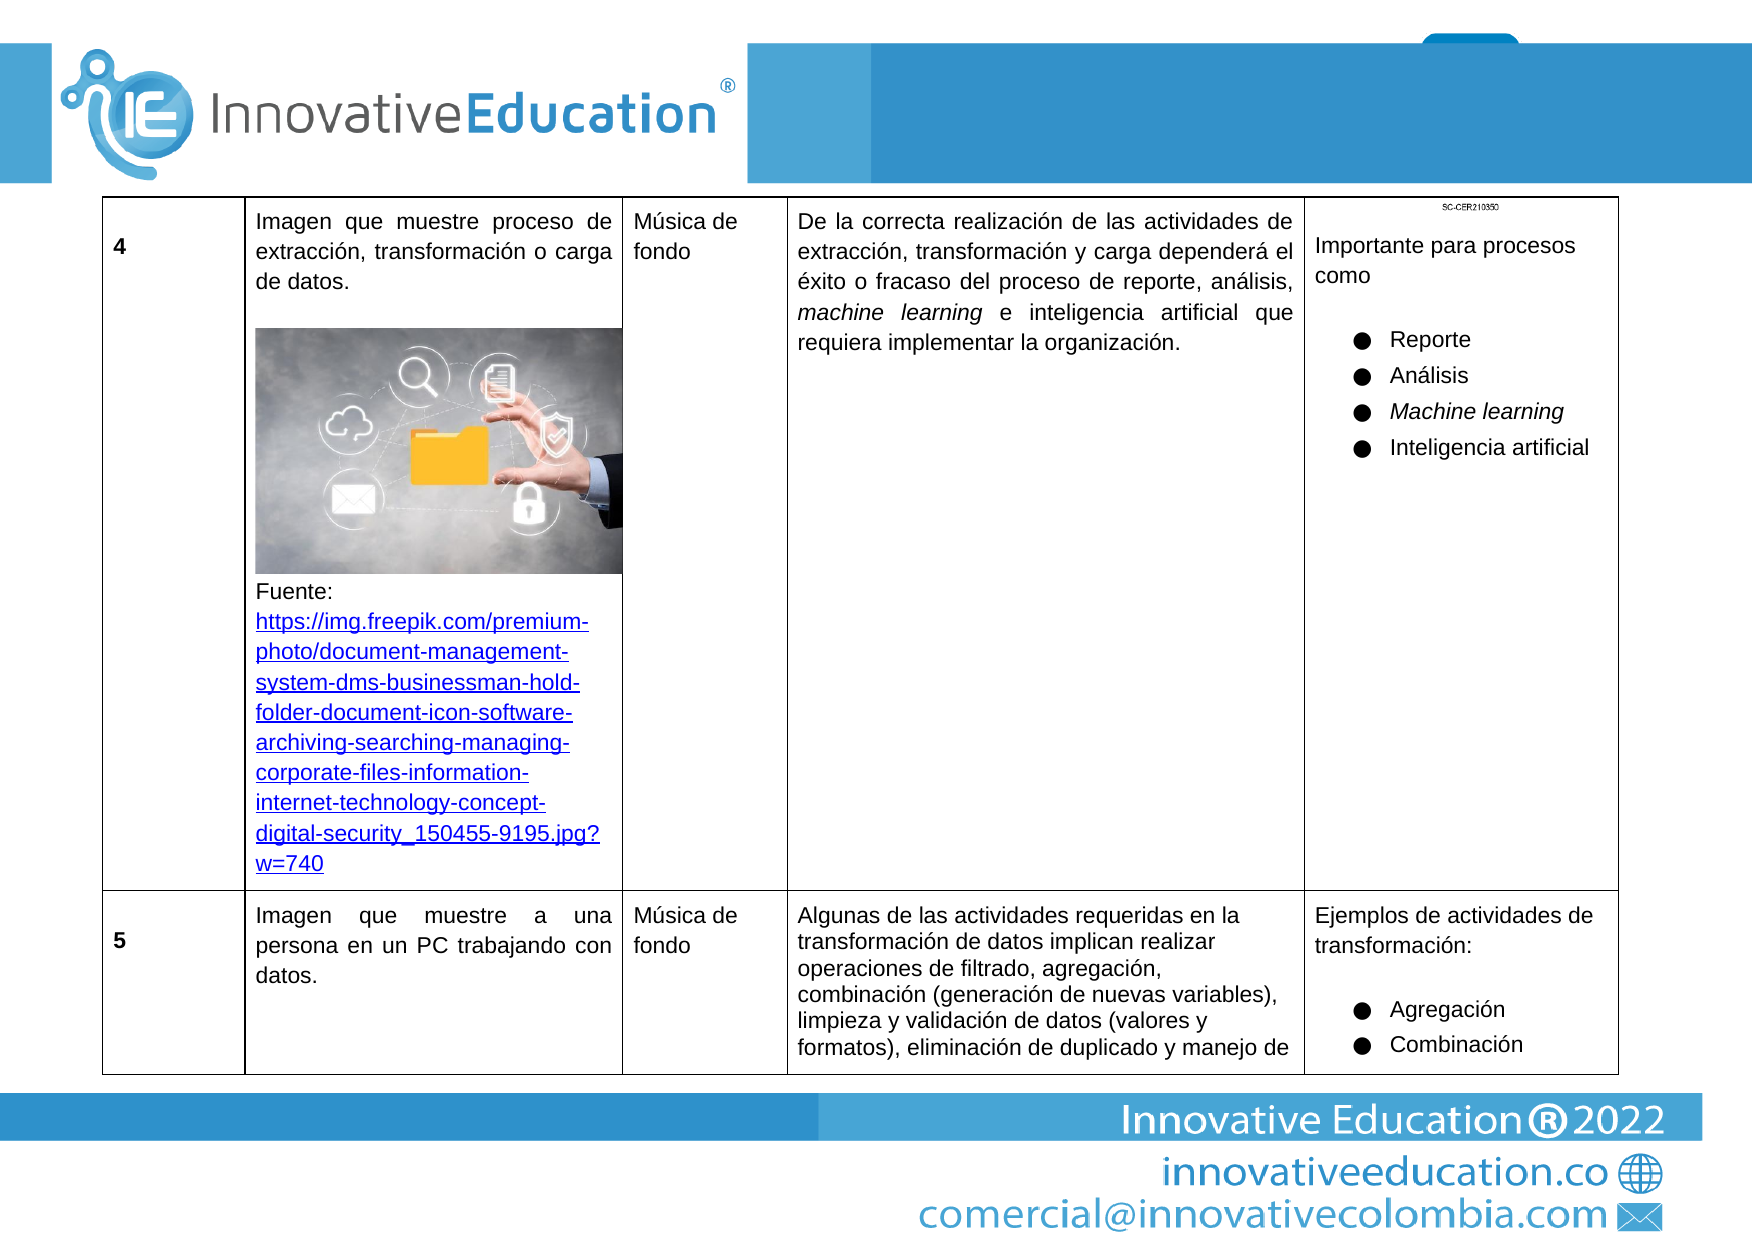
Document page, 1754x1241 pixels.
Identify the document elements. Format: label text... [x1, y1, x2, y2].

table_cell De la correcta realización de las actividades de extracción, transformación y carga dependerá el éxito o fracaso del proceso de reporte, análisis, machine learning e inteligencia artificial que requiera implementar la organización. [788, 198, 1304, 890]
table_cell Imagen que muestre proceso de extracción, transformación o carga de datos. Fuente: https://img.freepik.com/premium-photo/document-management-system-dms-businessman-hold-folder-document-icon-software-archiving-searching-managing-corporate-files-information-internet-technology-concept-digital-security_150455-9195.jpg?w=740 [246, 198, 622, 890]
table_cell Ejemplos de actividades de transformación: Agregación Combinación Limpieza Validación Imputación [1305, 891, 1618, 1074]
table_cell Música de fondo [623, 891, 787, 1074]
picture [0, 30, 1752, 197]
table_cell 5 [103, 891, 244, 1074]
picture [255, 328, 623, 574]
table_cell Música de fondo [623, 198, 787, 890]
table_cell 4 [103, 198, 244, 890]
table_cell Importante para procesos como Reporte Análisis Machine learning Inteligencia artificial [1305, 198, 1618, 890]
picture [0, 1092, 1703, 1238]
